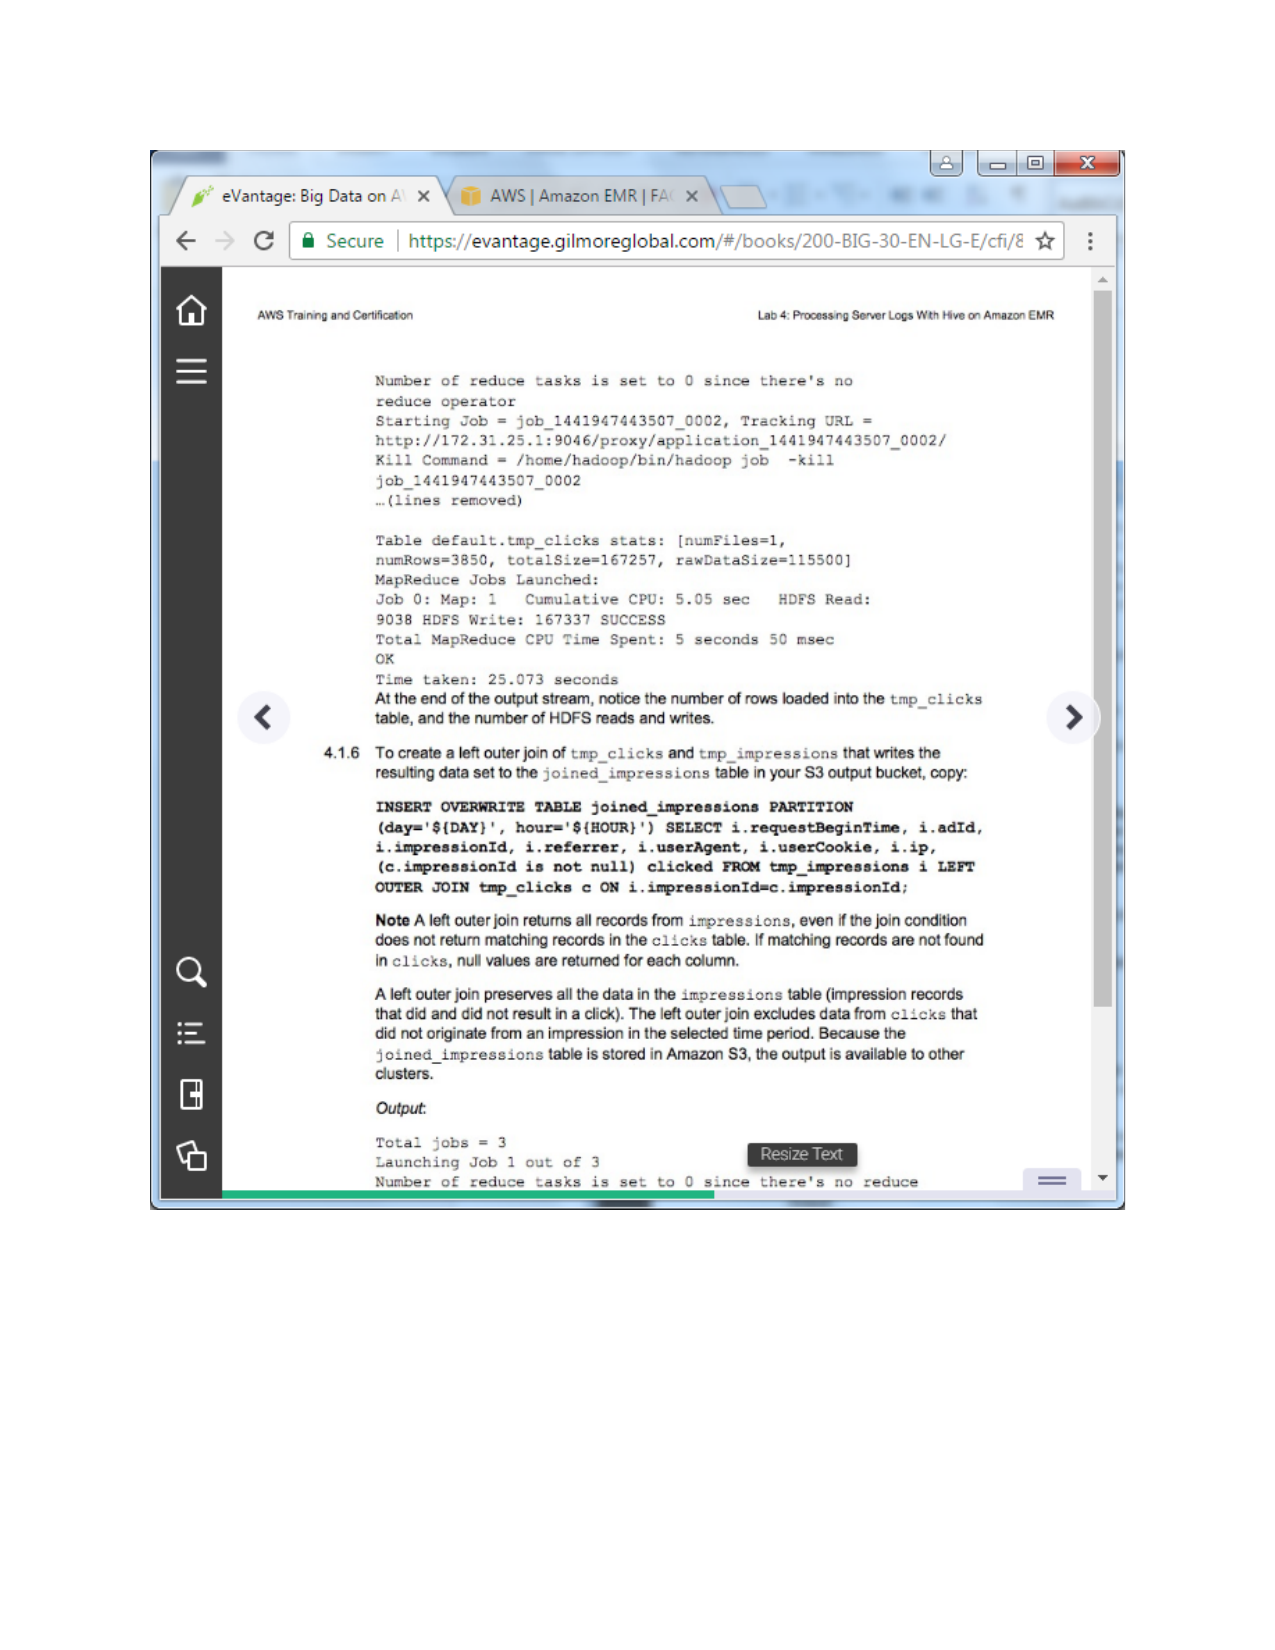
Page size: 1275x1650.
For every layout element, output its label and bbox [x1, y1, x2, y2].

picture [150, 150, 1125, 1210]
